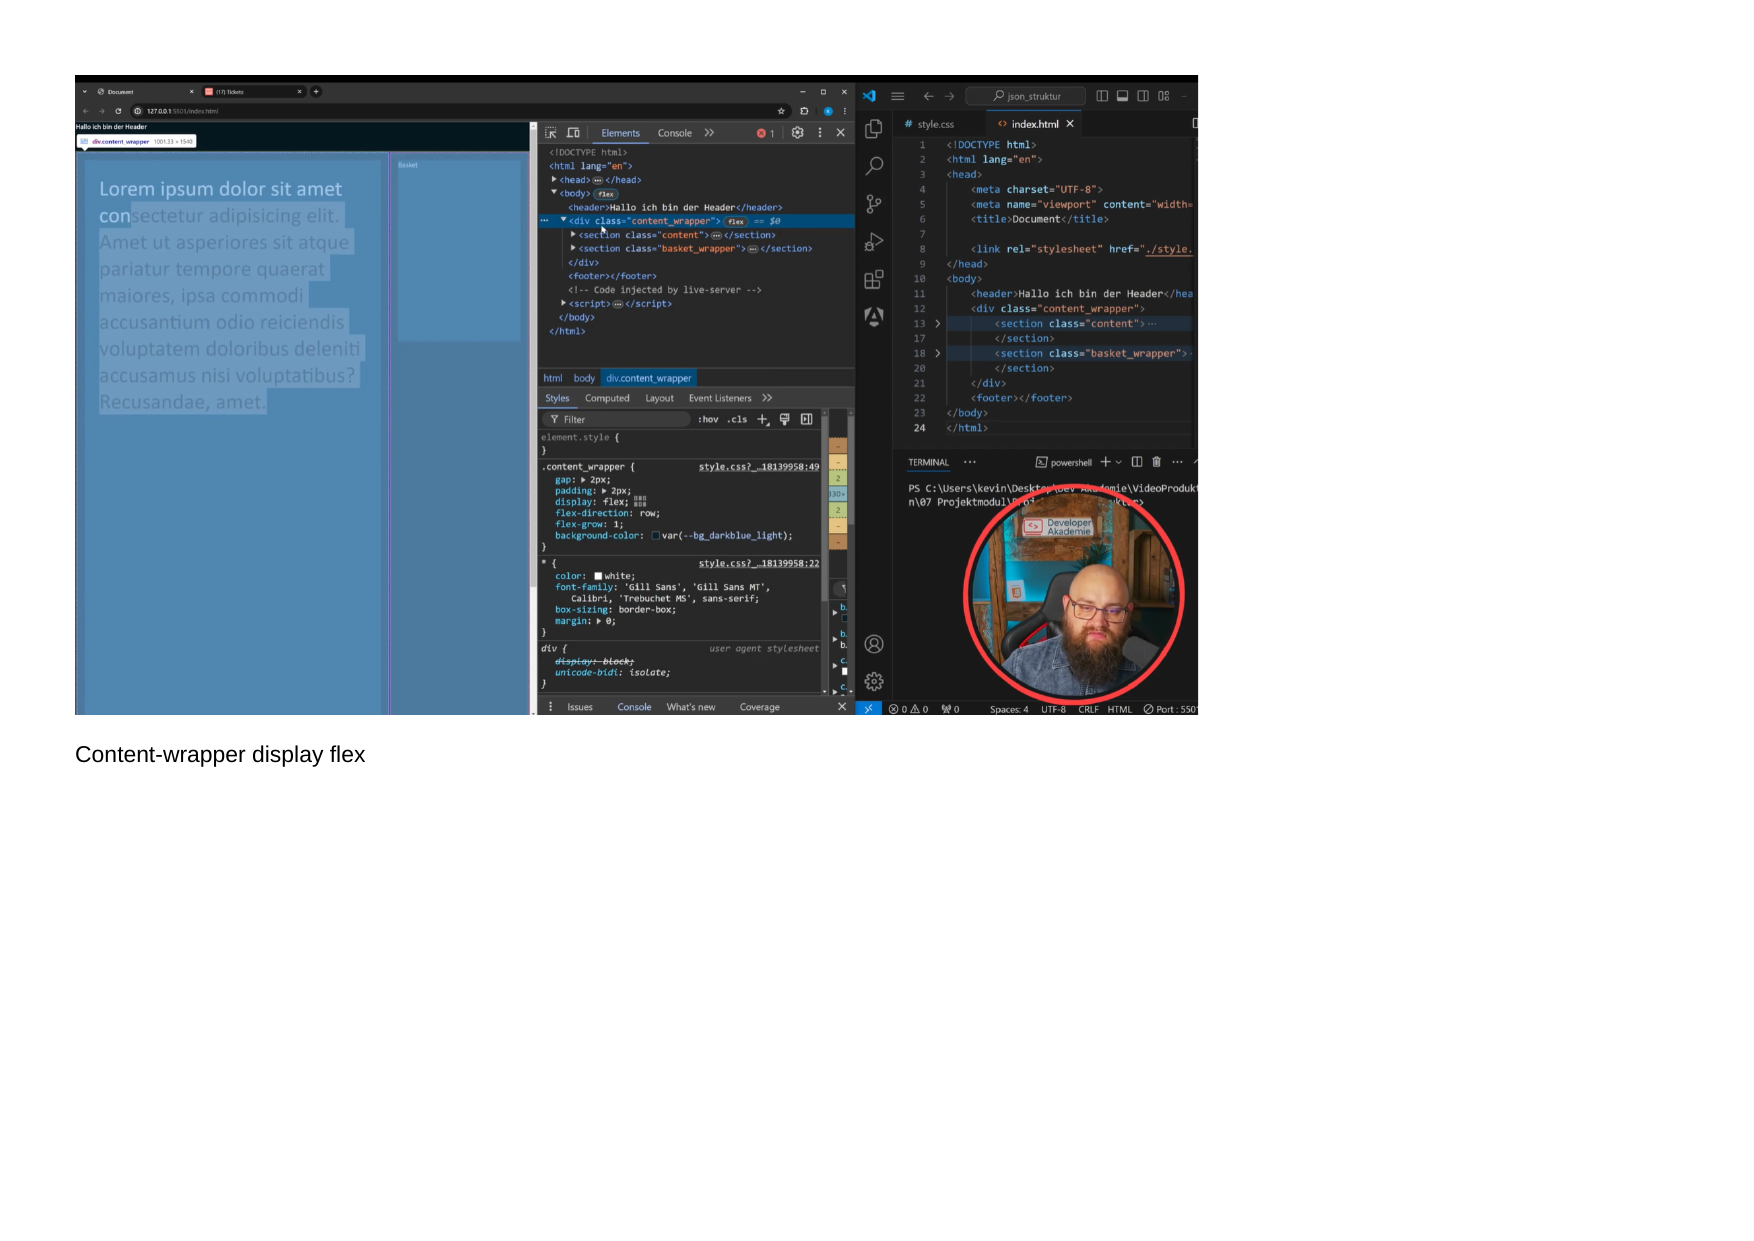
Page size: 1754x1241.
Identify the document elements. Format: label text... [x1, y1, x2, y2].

picture [75, 75, 1199, 715]
text Content-wrapper display flex [75, 741, 1679, 768]
